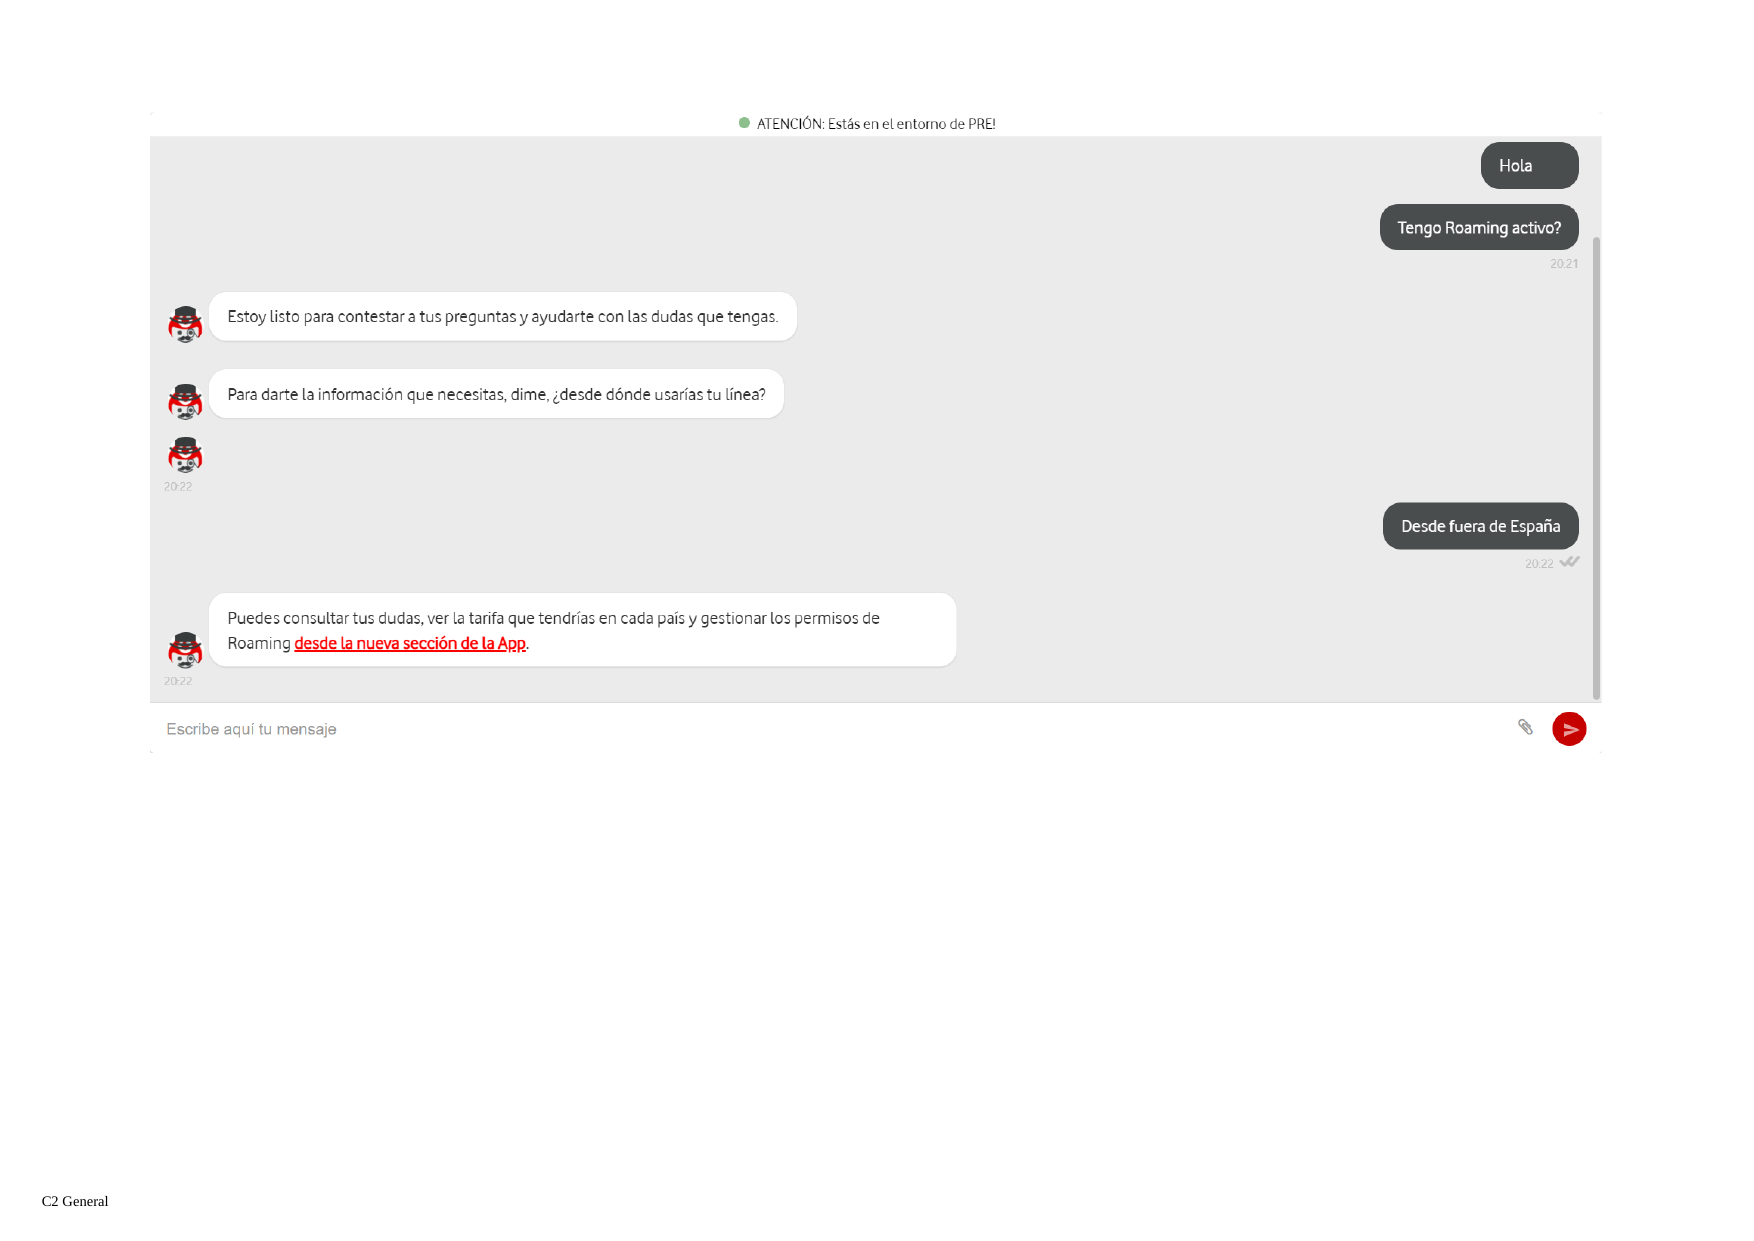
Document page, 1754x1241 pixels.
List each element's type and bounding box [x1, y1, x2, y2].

picture [150, 112, 1602, 753]
